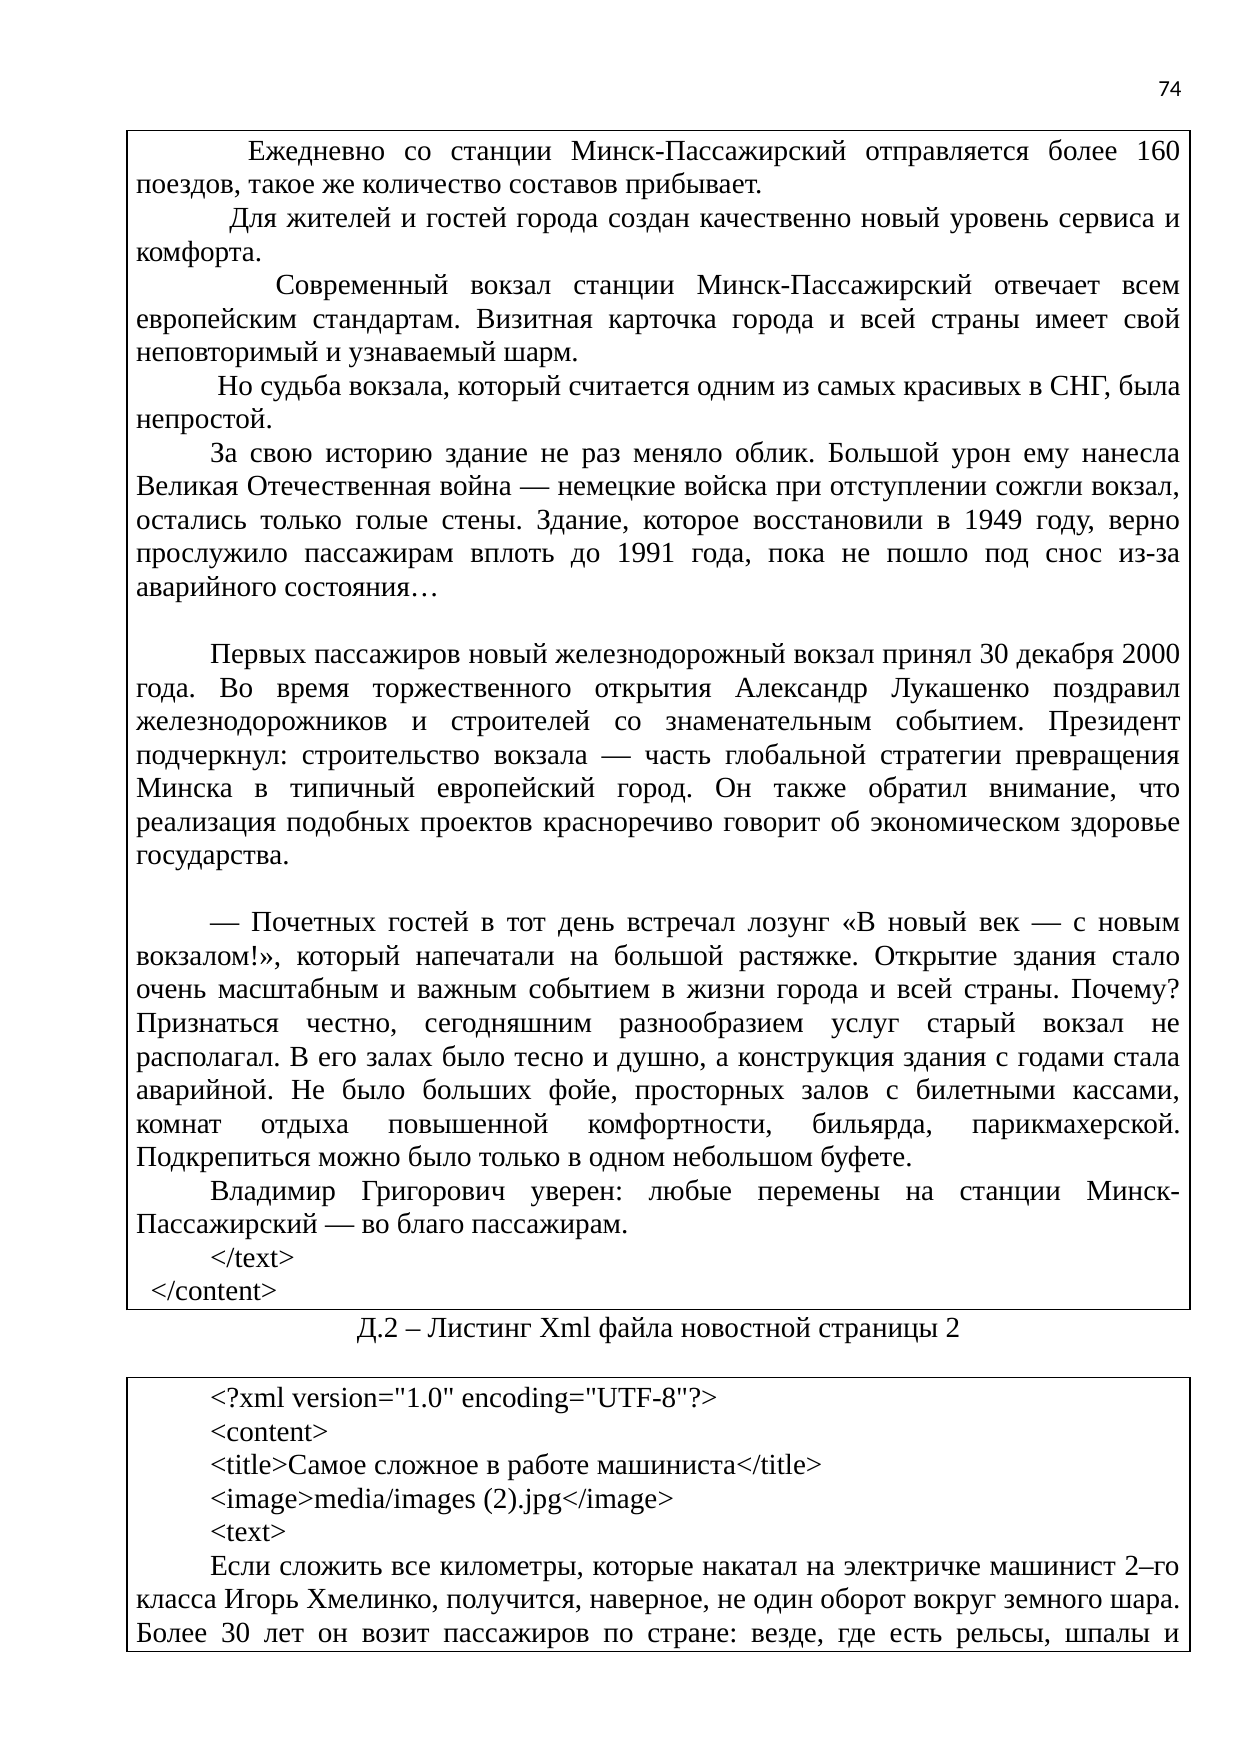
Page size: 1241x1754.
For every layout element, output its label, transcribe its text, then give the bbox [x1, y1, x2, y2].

text Но судьба вокзала, который считается одним из самых красивых в СНГ, была непростой. [136, 368, 1181, 435]
text <?xml version="1.0" encoding="UTF-8"?> [128, 1378, 1189, 1414]
text Ежедневно со станции Минск-Пассажирский отправляется более 160 поездов, такое же количество составов прибывает. [128, 131, 1189, 200]
text Для жителей и гостей города создан качественно новый уровень сервиса и комфорта. [136, 200, 1181, 267]
text <title>Самое сложное в работе машиниста</title> [136, 1447, 1181, 1481]
text <content> [136, 1414, 1181, 1447]
text <text> [136, 1514, 1181, 1545]
text <image>media/images (2).jpg</image> [136, 1481, 1181, 1514]
text </content> [128, 1270, 1189, 1309]
text Владимир Григорович уверен: любые перемены на станции Минск-Пассажирский — во благо пассажирам. [136, 1173, 1181, 1240]
text — Почетных гостей в тот день встречал лозунг «В новый век — с новым вокзалом!», который напечатали на большой растяжке. Открытие здания стало очень масштабным и важным событием в жизни города и всей страны. Почему? Признаться честно, сегодняшним разнообразием услуг старый вокзал не располагал. В его залах было тесно и душно, а конструкция здания с годами стала аварийной. Не было больших фойе, просторных залов с билетными кассами, комнат отдыха повышенной комфортности, бильярда, парикмахерской. Подкрепиться можно было только в одном небольшом буфете. [136, 904, 1181, 1173]
text Д.2 – Листинг Xml файла новостной страницы 2 [136, 1310, 1181, 1344]
text </text> [136, 1240, 1181, 1270]
text Первых пассажиров новый железнодорожный вокзал принял 30 декабря 2000 года. Во время торжественного открытия Александр Лукашенко поздравил железнодорожников и строителей со знаменательным событием. Президент подчеркнул: строительство вокзала — часть глобальной стратегии превращения Минска в типичный европейский город. Он также обратил внимание, что реализация подобных проектов красноречиво говорит об экономическом здоровье государства. [136, 636, 1181, 871]
text За свою историю здание не раз меняло облик. Большой урон ему нанесла Великая Отечественная война — немецкие войска при отступлении сожгли вокзал, остались только голые стены. Здание, которое восстановили в 1949 году, верно прослужило пассажирам вплоть до 1991 года, пока не пошло под снос из-за аварийного состояния… [136, 435, 1181, 603]
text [128, 1545, 1189, 1651]
text Современный вокзал станции Минск-Пассажирский отвечает всем европейским стандартам. Визитная карточка города и всей страны имеет свой неповторимый и узнаваемый шарм. [136, 267, 1181, 368]
